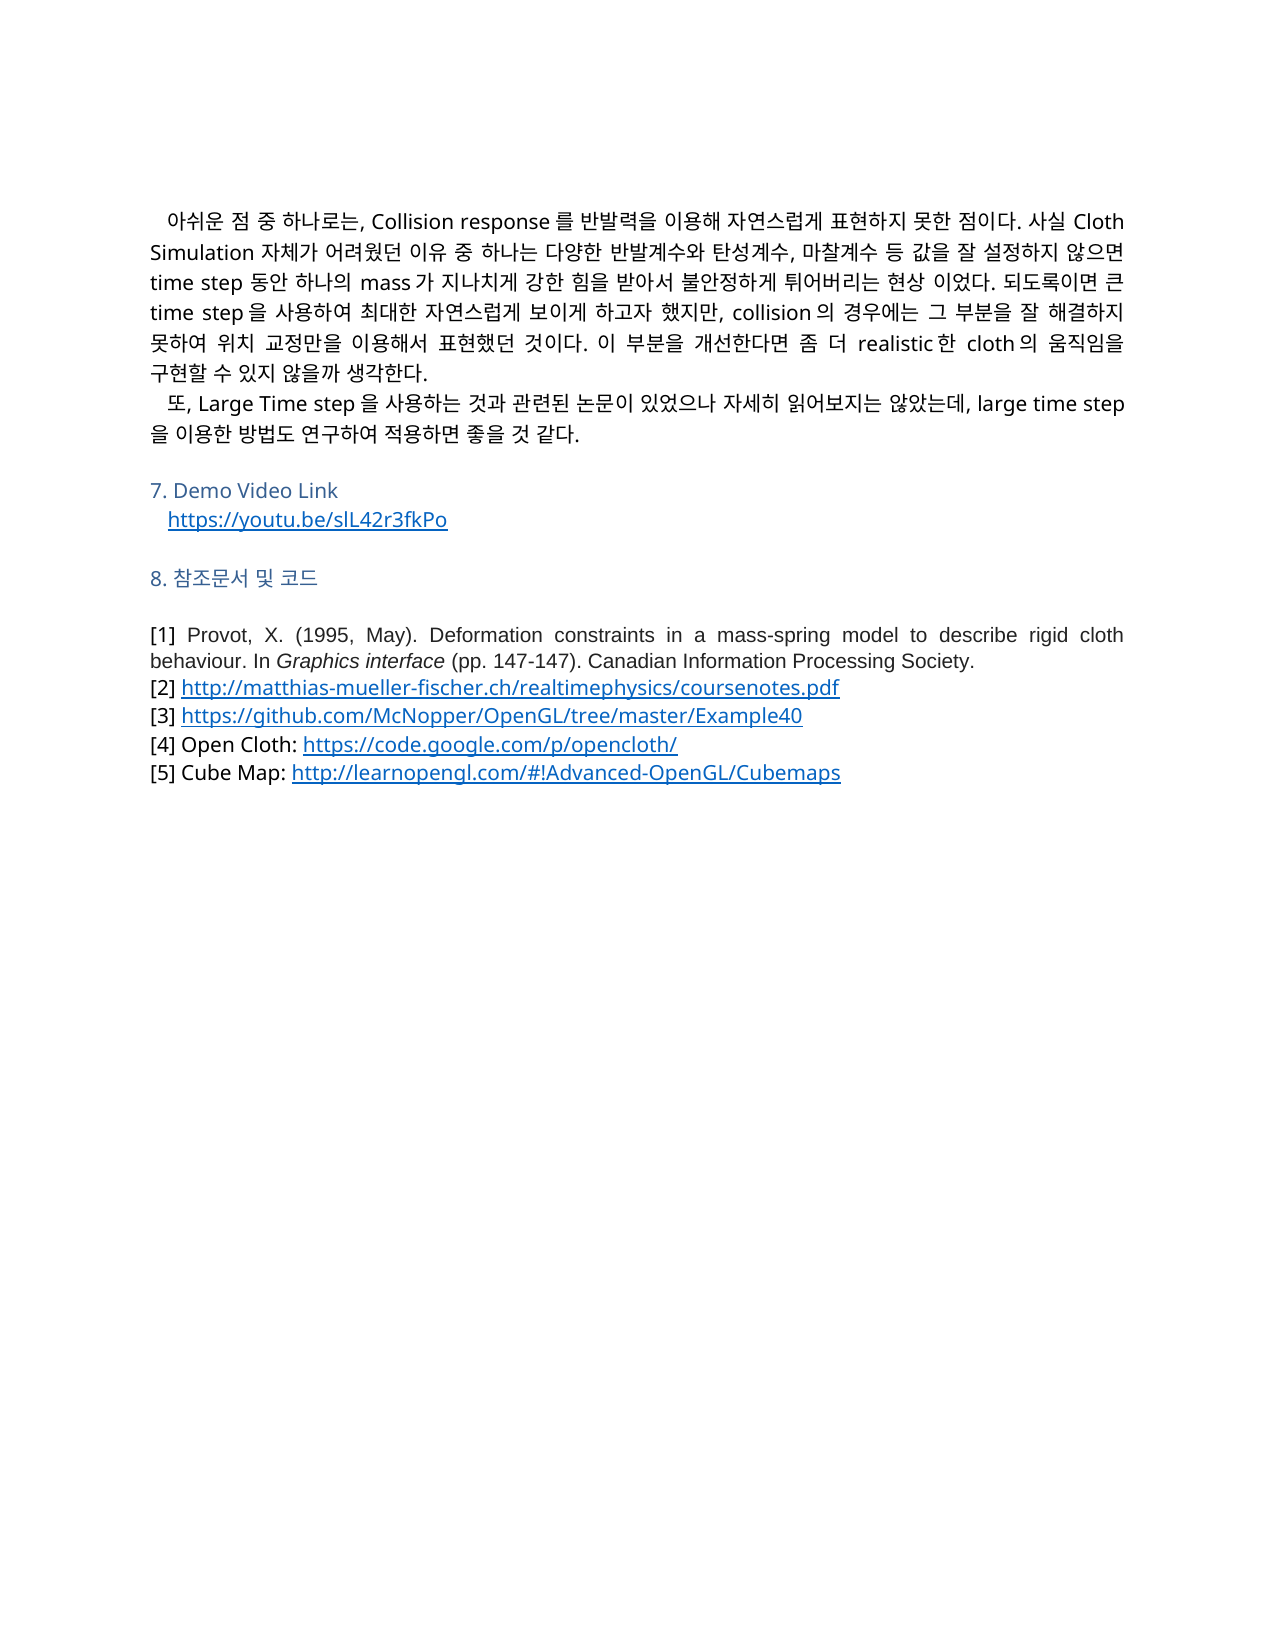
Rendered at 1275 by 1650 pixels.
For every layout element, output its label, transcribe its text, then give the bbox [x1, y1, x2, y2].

text 8. 참조문서 및 코드 [150, 562, 1125, 592]
text 아쉬운 점 중 하나로는, Collision response를 반발력을 이용해 자연스럽게 표현하지 못한 점이다. 사실 Cloth Simulation 자체가 어려웠던 이유 중 하나는 다양한 반발계수와 탄성계수, 마찰계수 등 값을 잘 설정하지 않으면 time step 동안 하나의 mass가 지나치게 강한 힘을 받아서 불안정하게 튀어버리는 현상 이었다. 되도록이면 큰 time step을 사용하여 최대한 자연스럽게 보이게 하고자 했지만, collision의 경우에는 그 부분을 잘 해결하지 못하여 위치 교정만을 이용해서 표현했던 것이다. 이 부분을 개선한다면 좀 더 realistic한 cloth의 움직임을 구현할 수 있지 않을까 생각한다. [150, 206, 1125, 387]
text [2] http://matthias-mueller-fischer.ch/realtimephysics/coursenotes.pdf [150, 673, 1125, 701]
text https://youtu.be/slL42r3fkPo [150, 505, 1125, 533]
text [3] https://github.com/McNopper/OpenGL/tree/master/Example40 [150, 701, 1125, 730]
text [4] Open Cloth: https://code.google.com/p/opencloth/ [150, 730, 1125, 758]
text 7. Demo Video Link [150, 477, 1125, 505]
text 또, Large Time step을 사용하는 것과 관련된 논문이 있었으나 자세히 읽어보지는 않았는데, large time step을 이용한 방법도 연구하여 적용하면 좋을 것 같다. [150, 387, 1125, 448]
text [5] Cube Map: http://learnopengl.com/#!Advanced-OpenGL/Cubemaps [150, 758, 1125, 787]
text [1] Provot, X. (1995, May). Deformation constraints in a mass-spring model to describe rigid cloth behaviour. In Graphics interface (pp. 147-147). Canadian Information Processing Society. [150, 621, 1125, 673]
